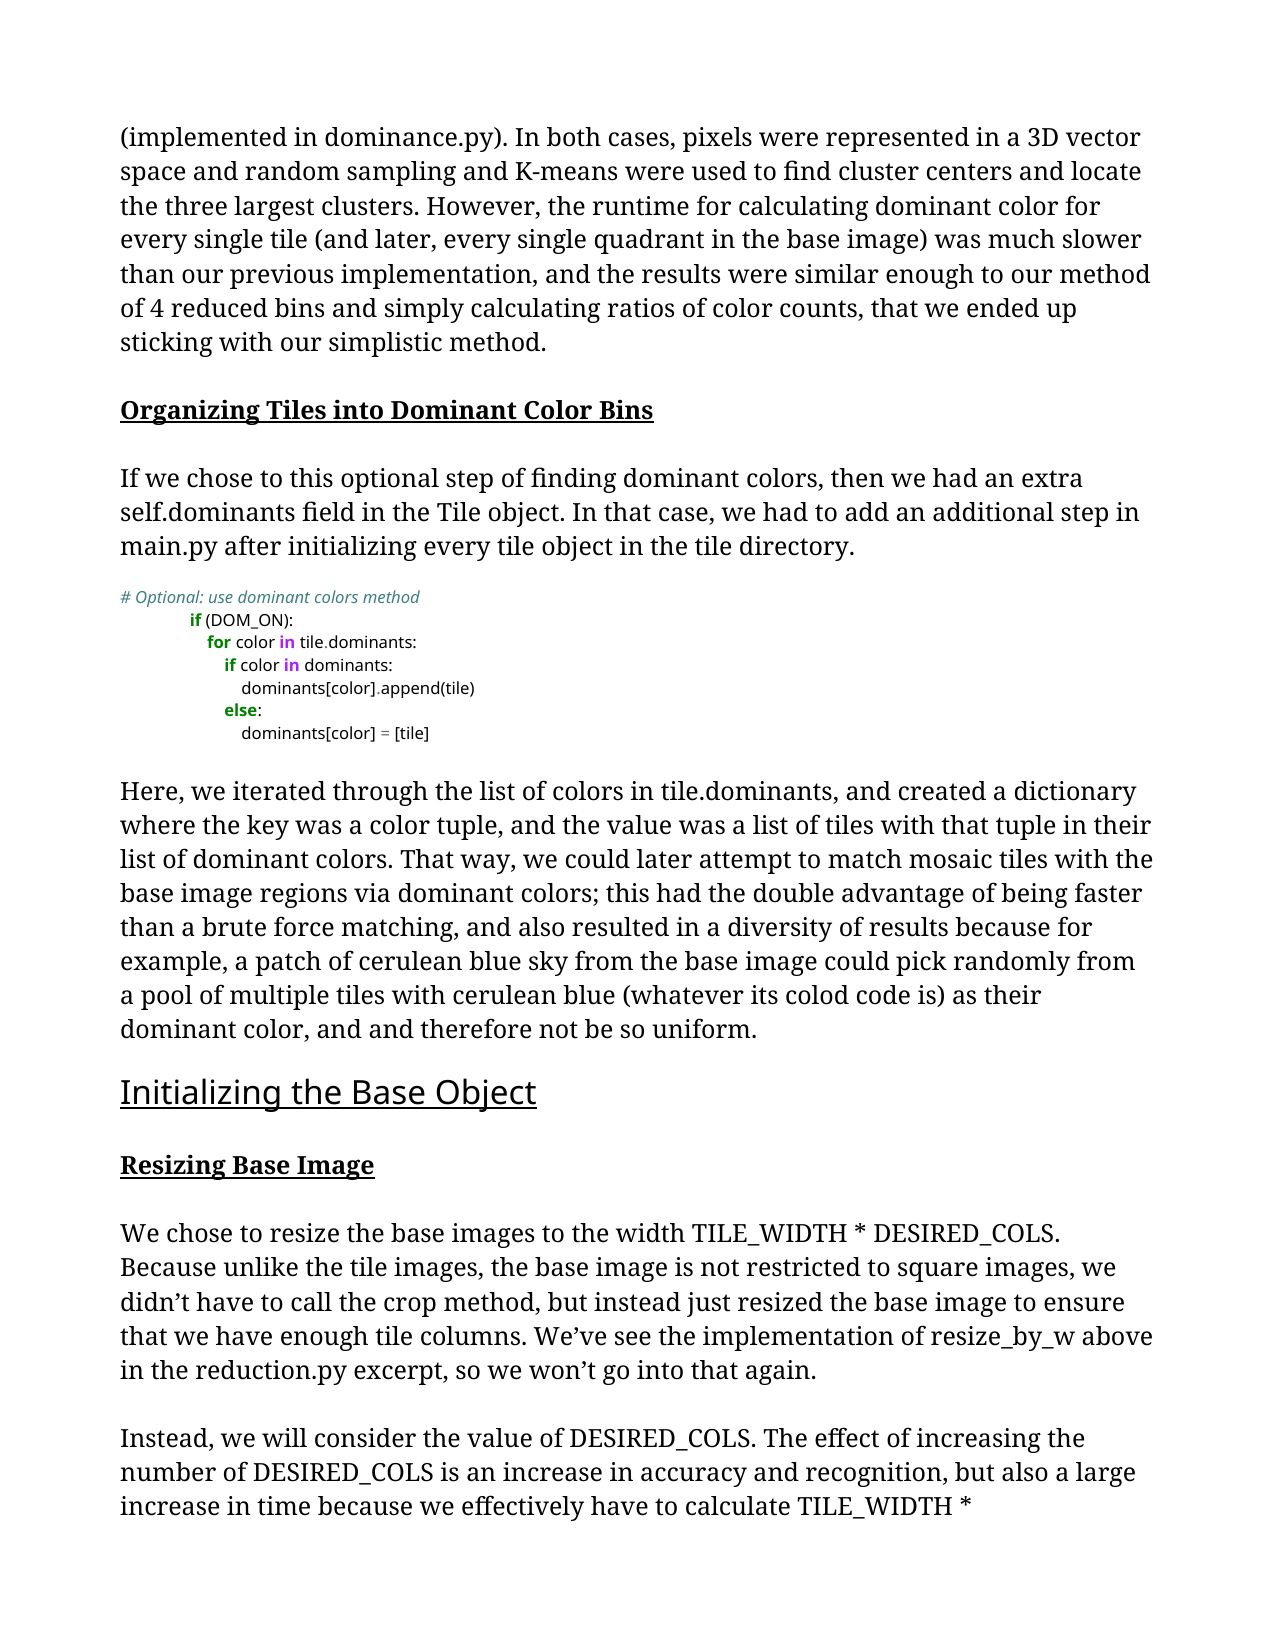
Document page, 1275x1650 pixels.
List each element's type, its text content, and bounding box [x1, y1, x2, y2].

text if (DOM_ON): [120, 608, 1155, 631]
text if color in dominants: [120, 654, 1155, 676]
text for color in tile.dominants: [120, 631, 1155, 654]
text # Optional: use dominant colors method [120, 586, 1155, 608]
text Here, we iterated through the list of colors in tile.dominants, and created a dictionary where the key was a color tuple, and the value was a list of tiles with that tuple in their list of dominant colors. That way, we could later attempt to match mosaic tiles with the base image regions via dominant colors; this had the double advantage of being faster than a brute force matching, and also resulted in a diversity of results because for example, a patch of cerulean blue sky from the base image could pick randomly from a pool of multiple tiles with cerulean blue (whatever its colod code is) as their dominant color, and and therefore not be so uniform. [120, 773, 1155, 1046]
text We chose to resize the base images to the width TILE_WIDTH * DESIRED_COLS. Because unlike the tile images, the base image is not restricted to square images, we didn’t have to call the crop method, but instead just resized the base image to ensure that we have enough tile columns. We’ve see the implementation of resize_by_w above in the reduction.py excerpt, so we won’t go into that again. [120, 1216, 1155, 1386]
text Initializing the Base Object [120, 1068, 1155, 1114]
text dominants[color].append(tile) [120, 676, 1155, 699]
text Organizing Tiles into Dominant Color Bins [120, 392, 1155, 427]
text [120, 120, 1155, 358]
text else: [120, 699, 1155, 722]
text dominants[color] = [tile] [120, 722, 1155, 744]
text If we chose to this optional step of finding dominant colors, then we had an extra self.dominants field in the Tile object. In that case, we had to add an additional step in main.py after initializing every tile object in the tile directory. [120, 461, 1155, 563]
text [120, 1420, 1155, 1523]
text Resizing Base Image [120, 1148, 1155, 1182]
